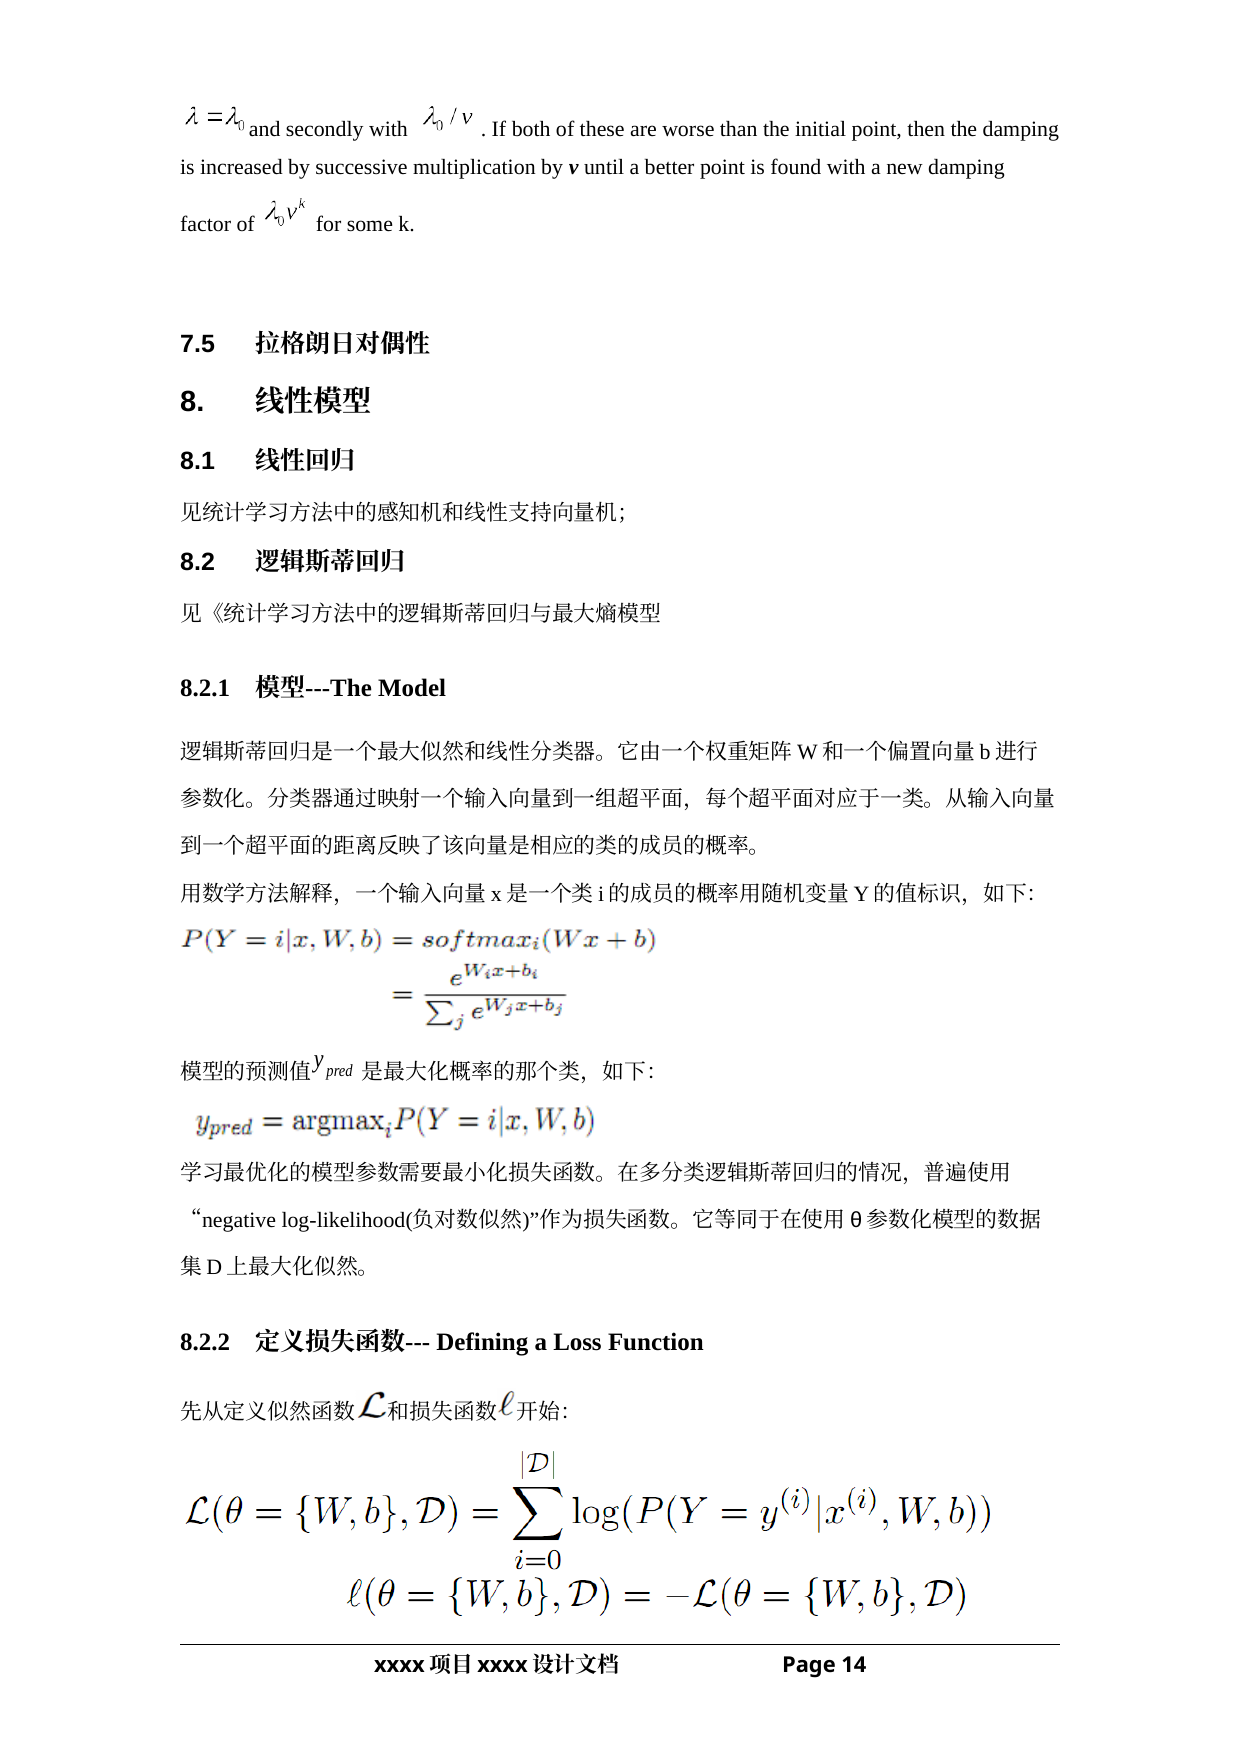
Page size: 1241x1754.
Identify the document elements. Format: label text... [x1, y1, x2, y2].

list 模型的预测值 是最大化概率的那个类，如下： [180, 1045, 1060, 1086]
subtitle 拉格朗日对偶性 [180, 324, 1060, 360]
list 学习最优化的模型参数需要最小化损失函数。在多分类逻辑斯蒂回归的情况，普遍使用“negative log-likelihood(负对数似然)”作为损失函数。它等同于在使用θ参数化模型的数据集D上最大化似然。 [180, 1155, 1060, 1281]
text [180, 99, 1060, 236]
list 逻辑斯蒂回归是一个最大似然和线性分类器。它由一个权重矩阵W和一个偏置向量b进行参数化。分类器通过映射一个输入向量到一组超平面，每个超平面对应于一类。从输入向量到一个超平面的距离反映了该向量是相应的类的成员的概率。 [180, 734, 1060, 860]
text 见《统计学习方法中的逻辑斯蒂回归与最大熵模型 [180, 596, 1060, 627]
list 用数学方法解释，一个输入向量x是一个类i的成员的概率用随机变量Y的值标识，如下： [180, 876, 1060, 907]
subtitle 逻辑斯蒂回归 [180, 542, 1060, 578]
subtitle 定义损失函数--- Defining a Loss Function [180, 1322, 1060, 1358]
text 见统计学习方法中的感知机和线性支持向量机； [180, 495, 1060, 526]
subtitle 线性回归 [180, 441, 1060, 477]
list 先从定义似然函数和损失函数开始： [180, 1388, 1060, 1426]
subtitle 模型---The Model [180, 668, 1060, 704]
subtitle 线性模型 [180, 378, 1060, 420]
